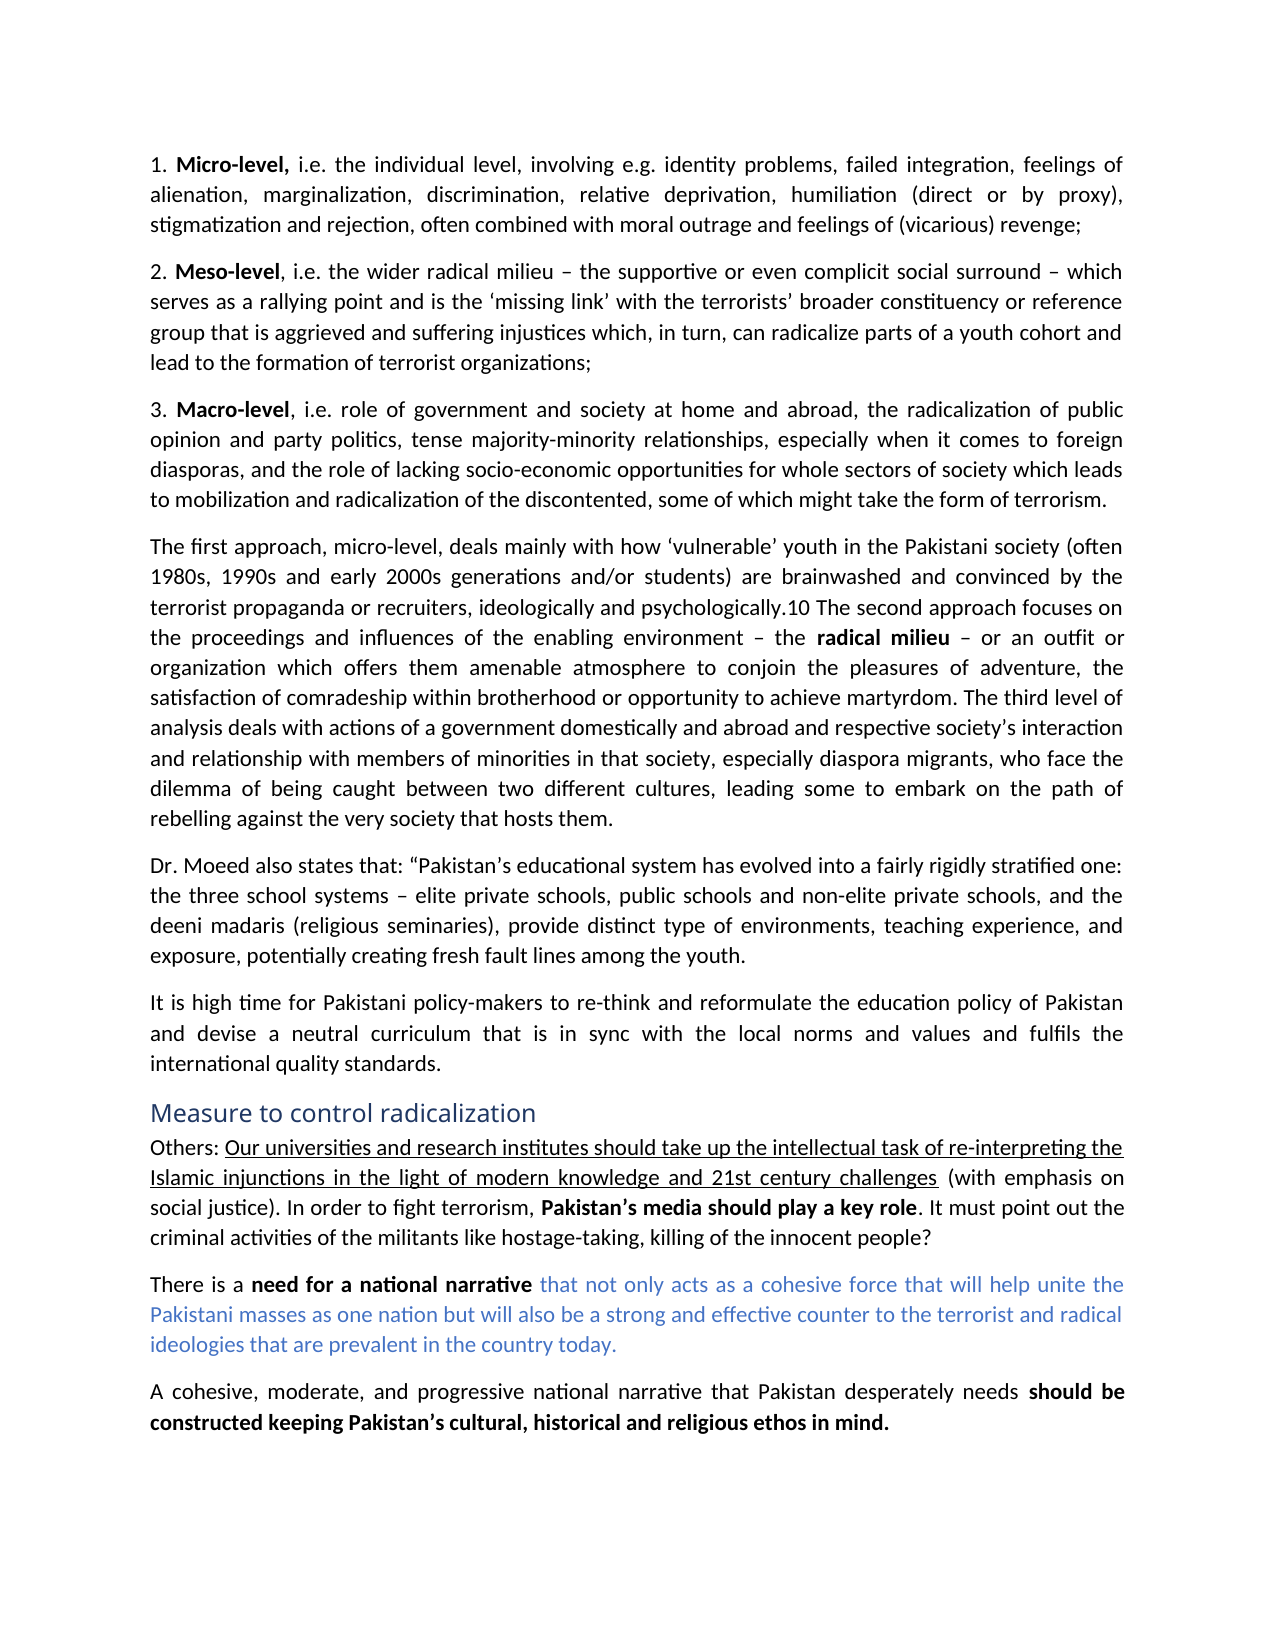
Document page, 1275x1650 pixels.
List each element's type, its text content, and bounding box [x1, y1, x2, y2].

text A cohesive, moderate, and progressive national narrative that Pakistan desperately needs should be constructed keeping Pakistan’s cultural, historical and religious ethos in mind. [150, 1377, 1125, 1436]
text 2. Meso-level, i.e. the wider radical milieu – the supportive or even complicit social surround – which serves as a rallying point and is the ‘missing link’ with the terrorists’ broader constituency or reference group that is aggrieved and suffering injustices which, in turn, can radicalize parts of a youth cohort and lead to the formation of terrorist organizations; [150, 257, 1125, 376]
text Dr. Moeed also states that: “Pakistan’s educational system has evolved into a fairly rigidly stratified one: the three school systems – elite private schools, public schools and non-elite private schools, and the deeni madaris (religious seminaries), provide distinct type of environments, teaching experience, and exposure, potentially creating fresh fault lines among the youth. [150, 851, 1125, 970]
text 3. Macro-level, i.e. role of government and society at home and abroad, the radicalization of public opinion and party politics, tense majority-minority relationships, especially when it comes to foreign diasporas, and the role of lacking socio-economic opportunities for whole sectors of society which leads to mobilization and radicalization of the discontented, some of which might take the form of terrorism. [150, 395, 1125, 513]
text The first approach, micro-level, deals mainly with how ‘vulnerable’ youth in the Pakistani society (often 1980s, 1990s and early 2000s generations and/or students) are brainwashed and convinced by the terrorist propaganda or recruiters, ideologically and psychologically.10 The second approach focuses on the proceedings and influences of the enabling environment – the radical milieu – or an outfit or organization which offers them amenable atmosphere to conjoin the pleasures of adventure, the satisfaction of comradeship within brotherhood or opportunity to achieve martyrdom. The third level of analysis deals with actions of a government domestically and abroad and respective society’s interaction and relationship with members of minorities in that society, especially diaspora migrants, who face the dilemma of being caught between two different cultures, leading some to embark on the path of rebelling against the very society that hosts them. [150, 532, 1125, 832]
text Others: Our universities and research institutes should take up the intellectual task of re-interpreting the Islamic injunctions in the light of modern knowledge and 21st century challenges (with emphasis on social justice). In order to fight terrorism, Pakistan’s media should play a key role. It must point out the criminal activities of the militants like hostage-taking, killing of the innocent people? [150, 1133, 1125, 1251]
text There is a need for a national narrative that not only acts as a cohesive force that will help unite the Pakistani masses as one nation but will also be a strong and effective counter to the terrorist and radical ideologies that are prevalent in the country today. [150, 1270, 1125, 1358]
subtitle Measure to control radicalization [150, 1096, 1125, 1130]
text It is high time for Pakistani policy-makers to re-think and reformulate the education policy of Pakistan and devise a neutral curriculum that is in sync with the local norms and values and fulfils the international quality standards. [150, 988, 1125, 1077]
text 1. Micro-level, i.e. the individual level, involving e.g. identity problems, failed integration, feelings of alienation, marginalization, discrimination, relative deprivation, humiliation (direct or by proxy), stigmatization and rejection, often combined with moral outrage and feelings of (vicarious) revenge; [150, 150, 1125, 238]
